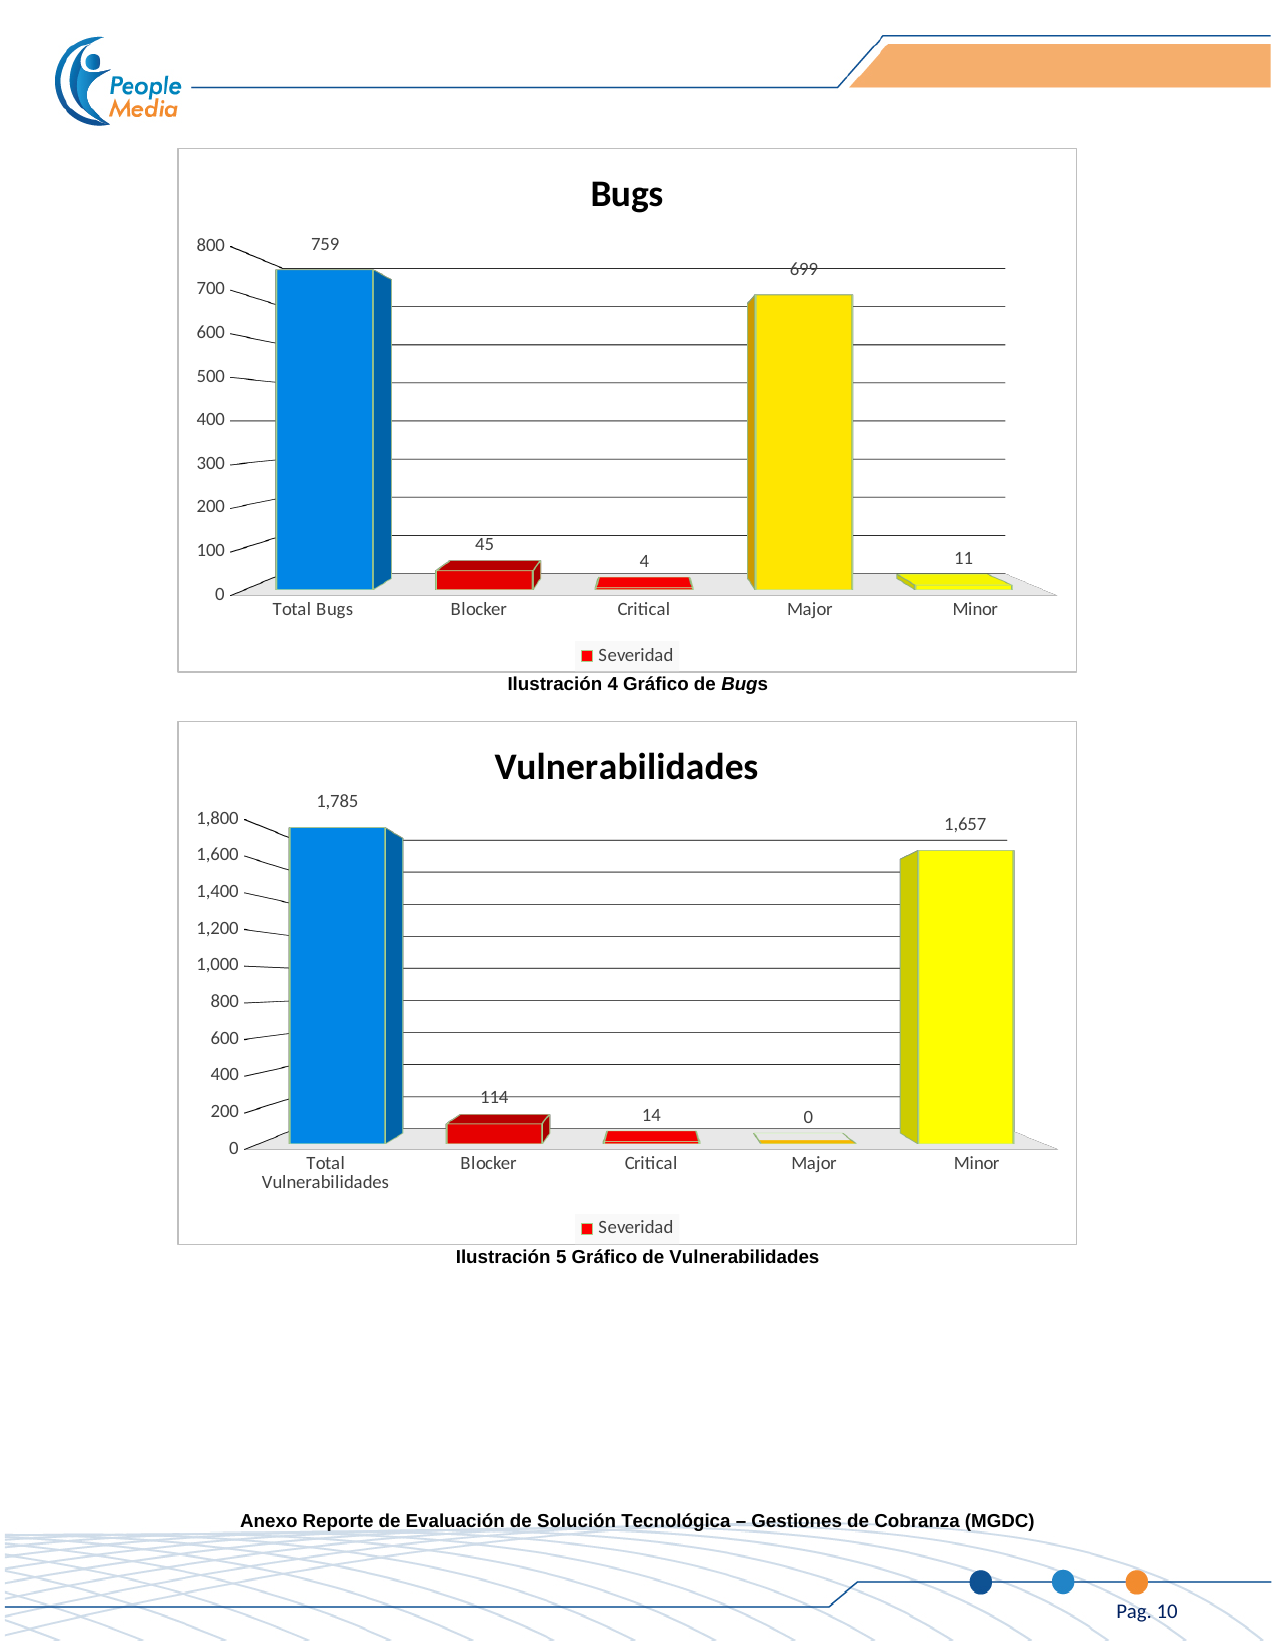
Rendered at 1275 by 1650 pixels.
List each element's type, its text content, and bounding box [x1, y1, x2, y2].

picture [34, 14, 1271, 135]
picture [4, 1507, 1272, 1641]
